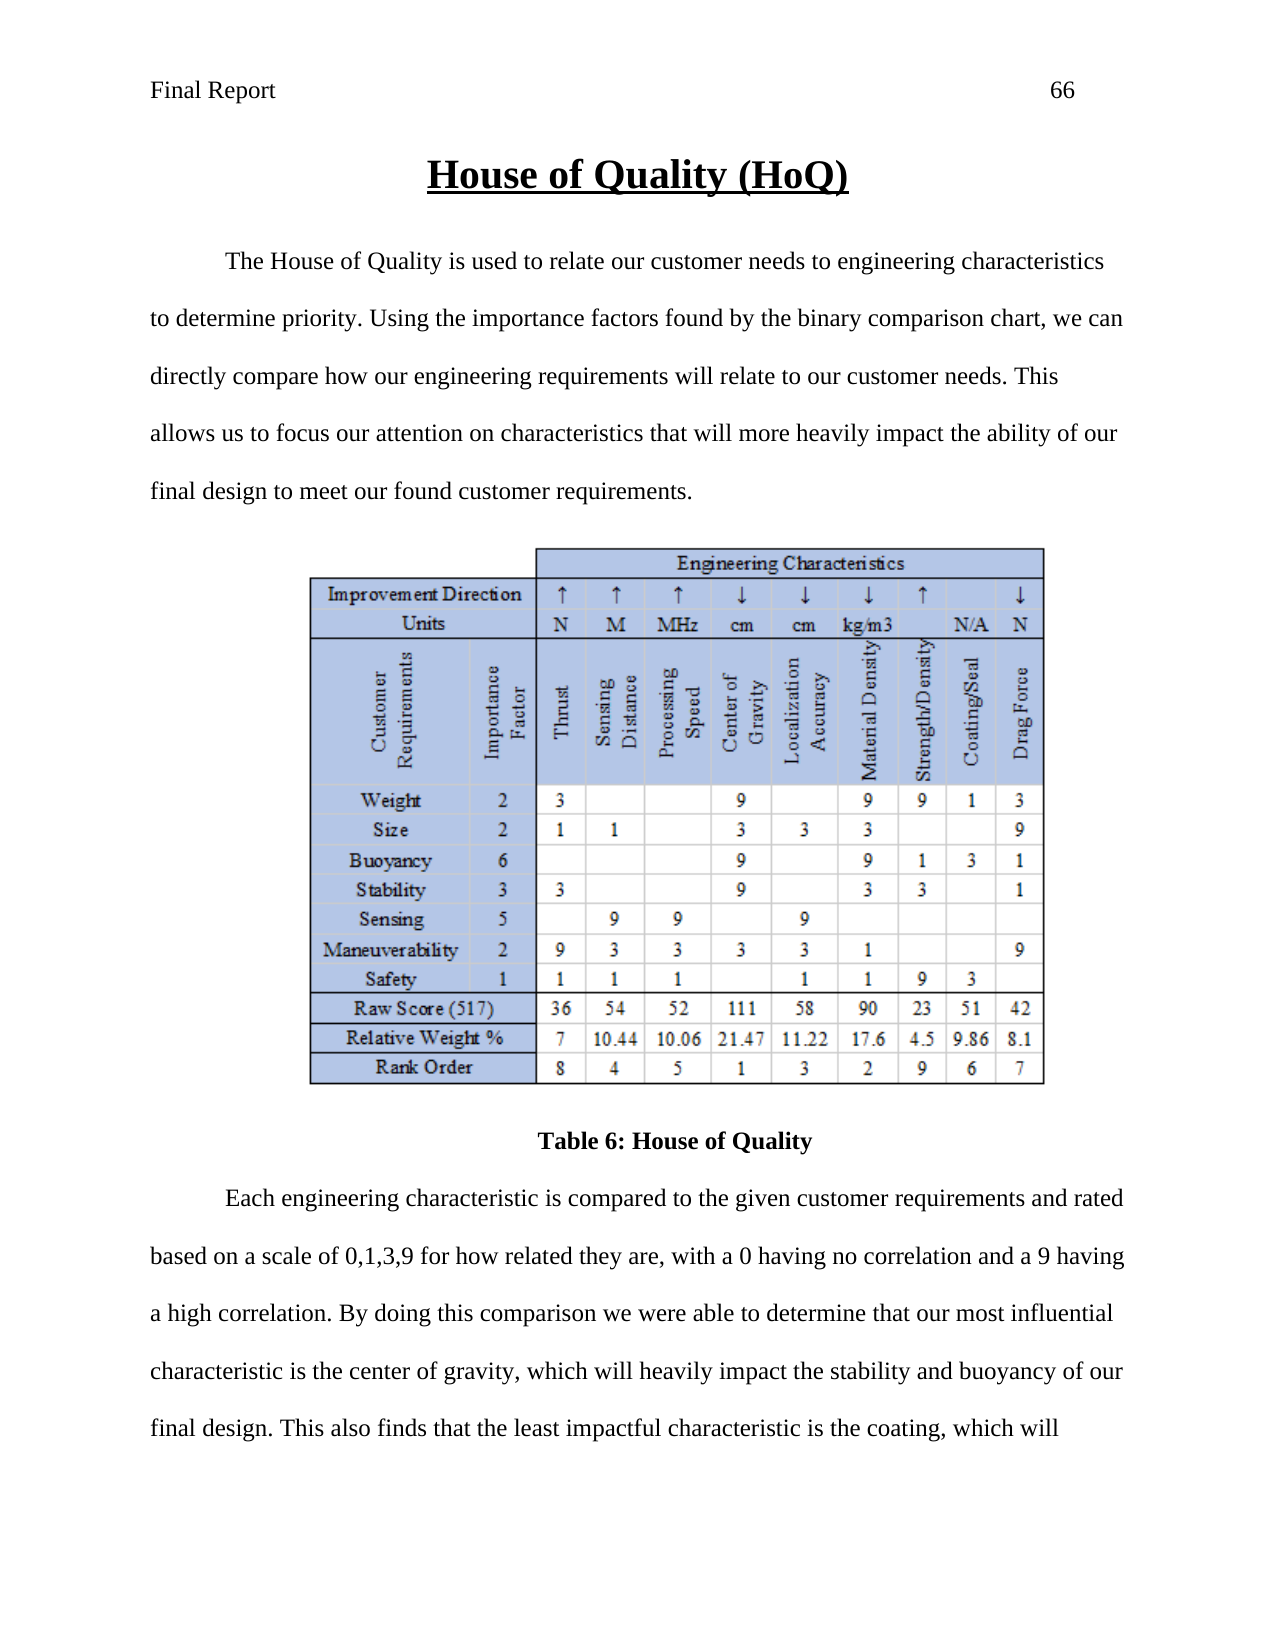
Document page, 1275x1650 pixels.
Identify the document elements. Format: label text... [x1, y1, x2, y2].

subtitle House of Quality (HoQ) [150, 150, 1125, 198]
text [150, 1183, 1125, 1442]
picture [297, 533, 1053, 1100]
text The House of Quality is used to relate our customer needs to engineering characteristics to determine priority. Using the importance factors found by the binary comparison chart, we can directly compare how our engineering requirements will relate to our customer needs. This allows us to focus our attention on characteristics that will more heavily impact the ability of our final design to meet our found customer requirements. [150, 246, 1125, 504]
text Table 6: House of Quality [150, 1126, 1125, 1154]
